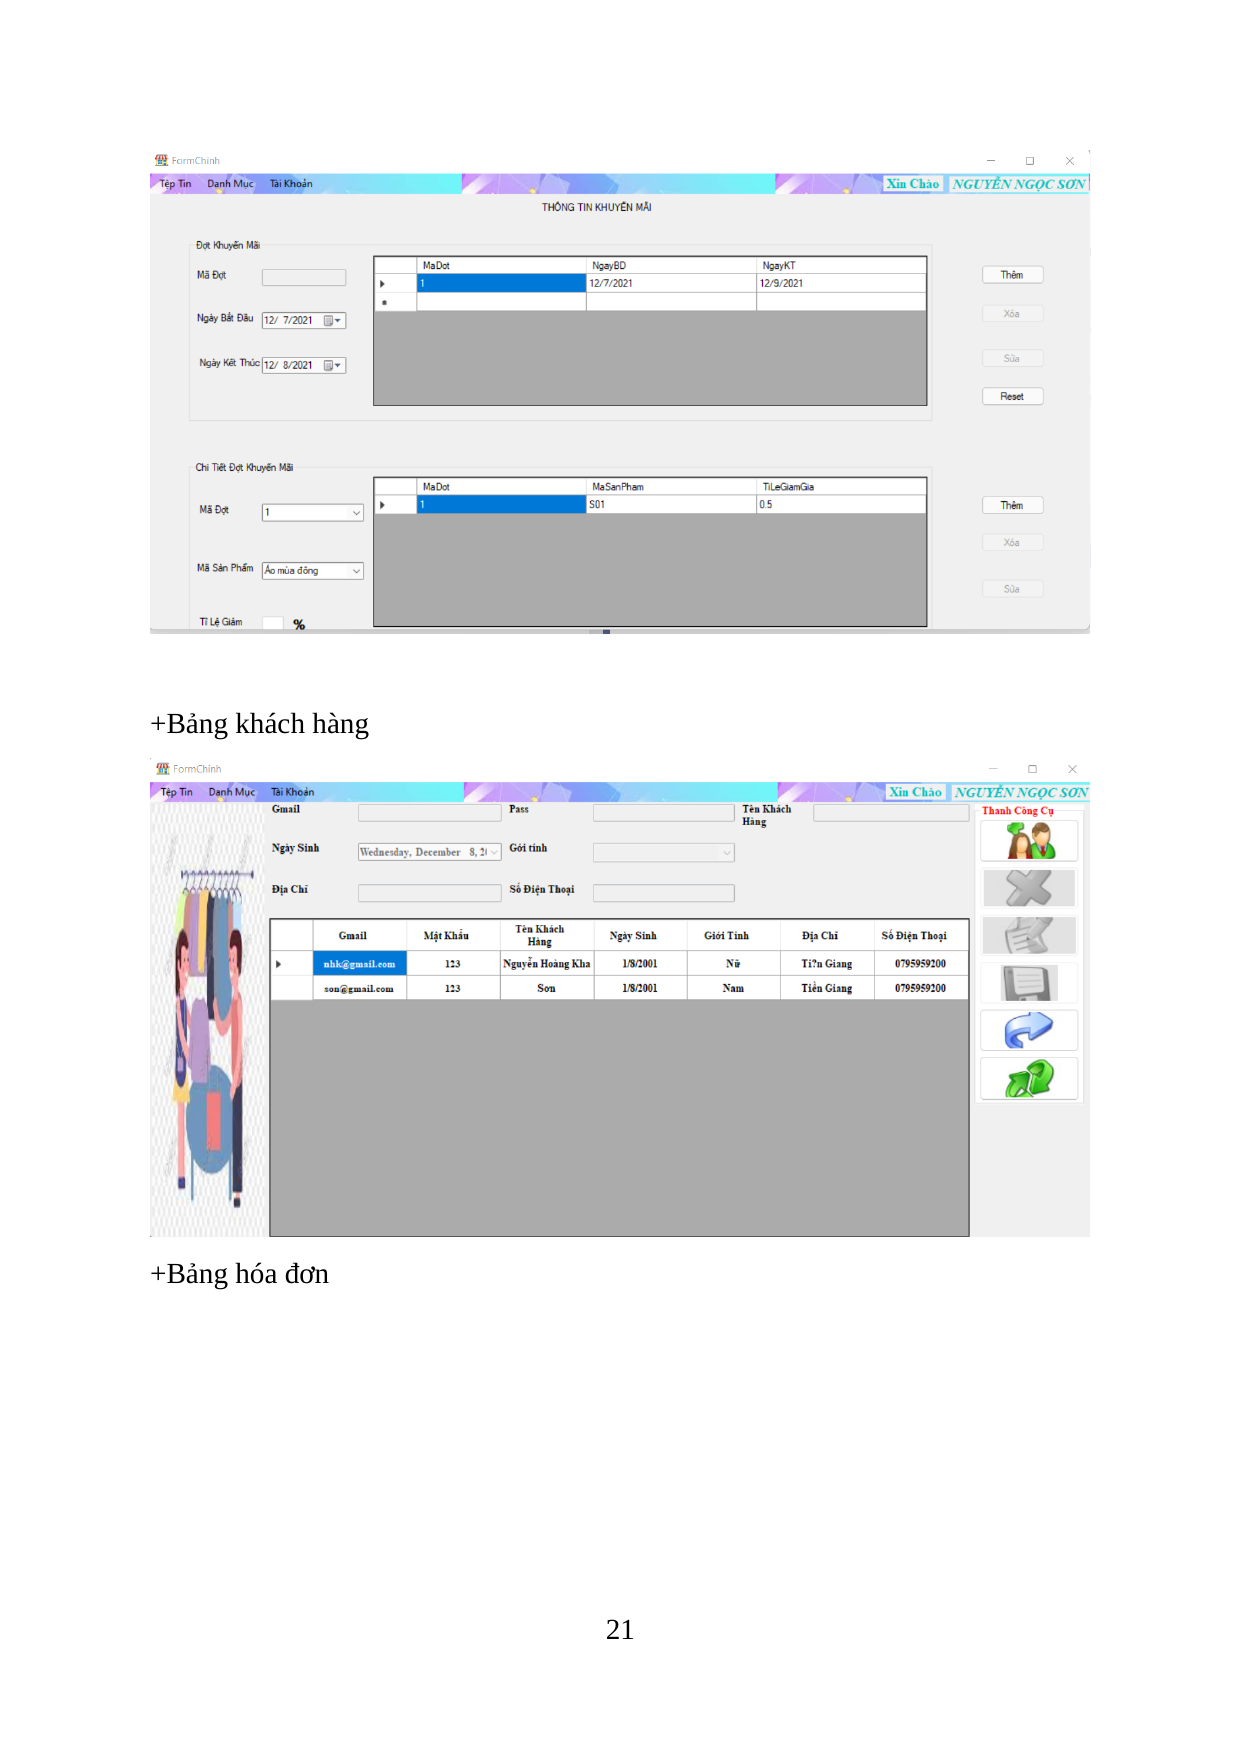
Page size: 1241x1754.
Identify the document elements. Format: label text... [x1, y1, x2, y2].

picture [150, 150, 1091, 634]
picture [150, 758, 1091, 1237]
text +Bảng khách hàng [150, 706, 1090, 739]
text +Bảng hóa đơn [150, 1256, 1090, 1289]
